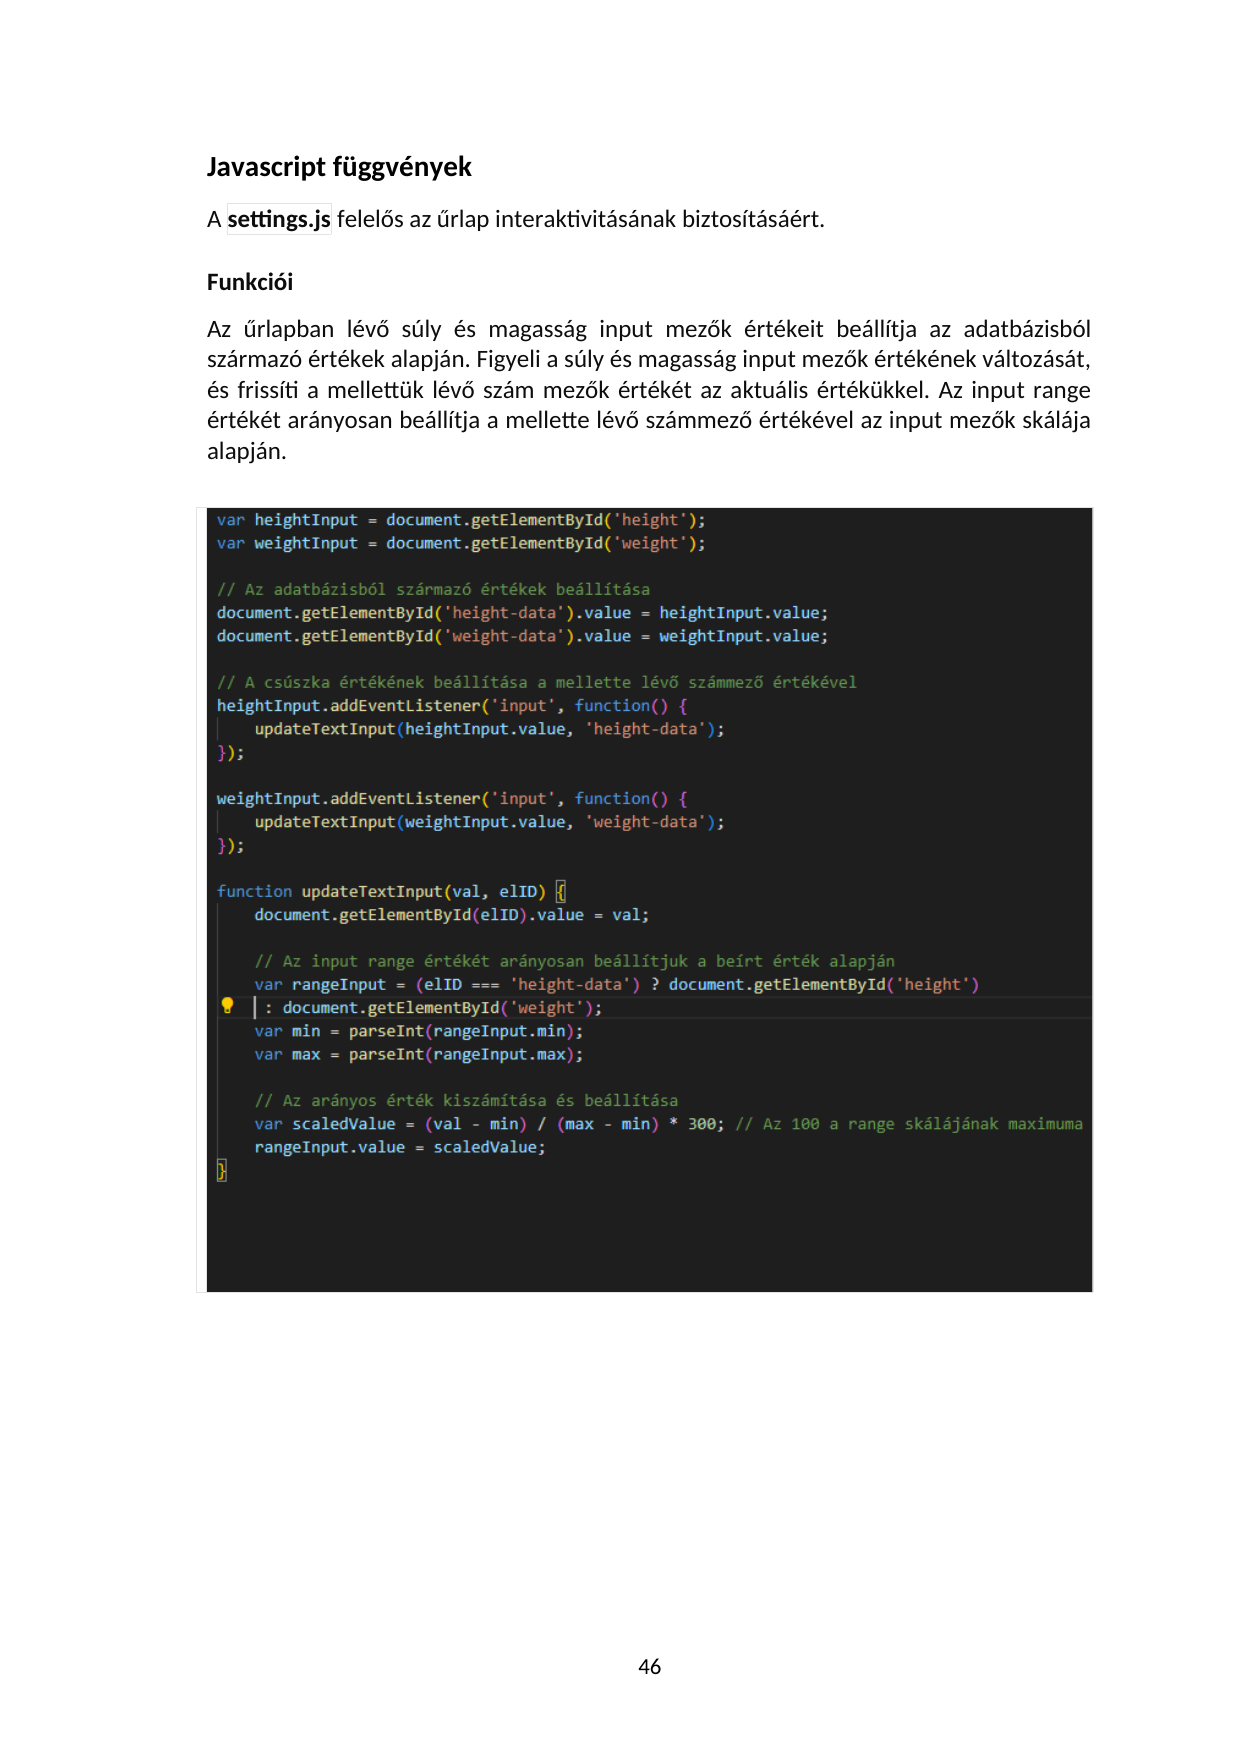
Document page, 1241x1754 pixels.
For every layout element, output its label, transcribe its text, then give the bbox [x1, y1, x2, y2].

text A settings.js felelős az űrlap interaktivitásának biztosításáért. [332, 203, 1092, 234]
text Az űrlapban lévő súly és magasság input mezők értékeit beállítja az adatbázisból származó értékek alapján. Figyeli a súly és magasság input mezők értékének változását, és frissíti a mellettük lévő szám mezők értékét az aktuális értékükkel. Az input range értékét arányosan beállítja a mellette lévő számmező értékével az input mezők skálája alapján. [207, 313, 1092, 465]
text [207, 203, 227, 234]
picture [206, 508, 1093, 1292]
text Javascript függvények [207, 148, 1092, 183]
text Funkciói [207, 266, 1092, 296]
